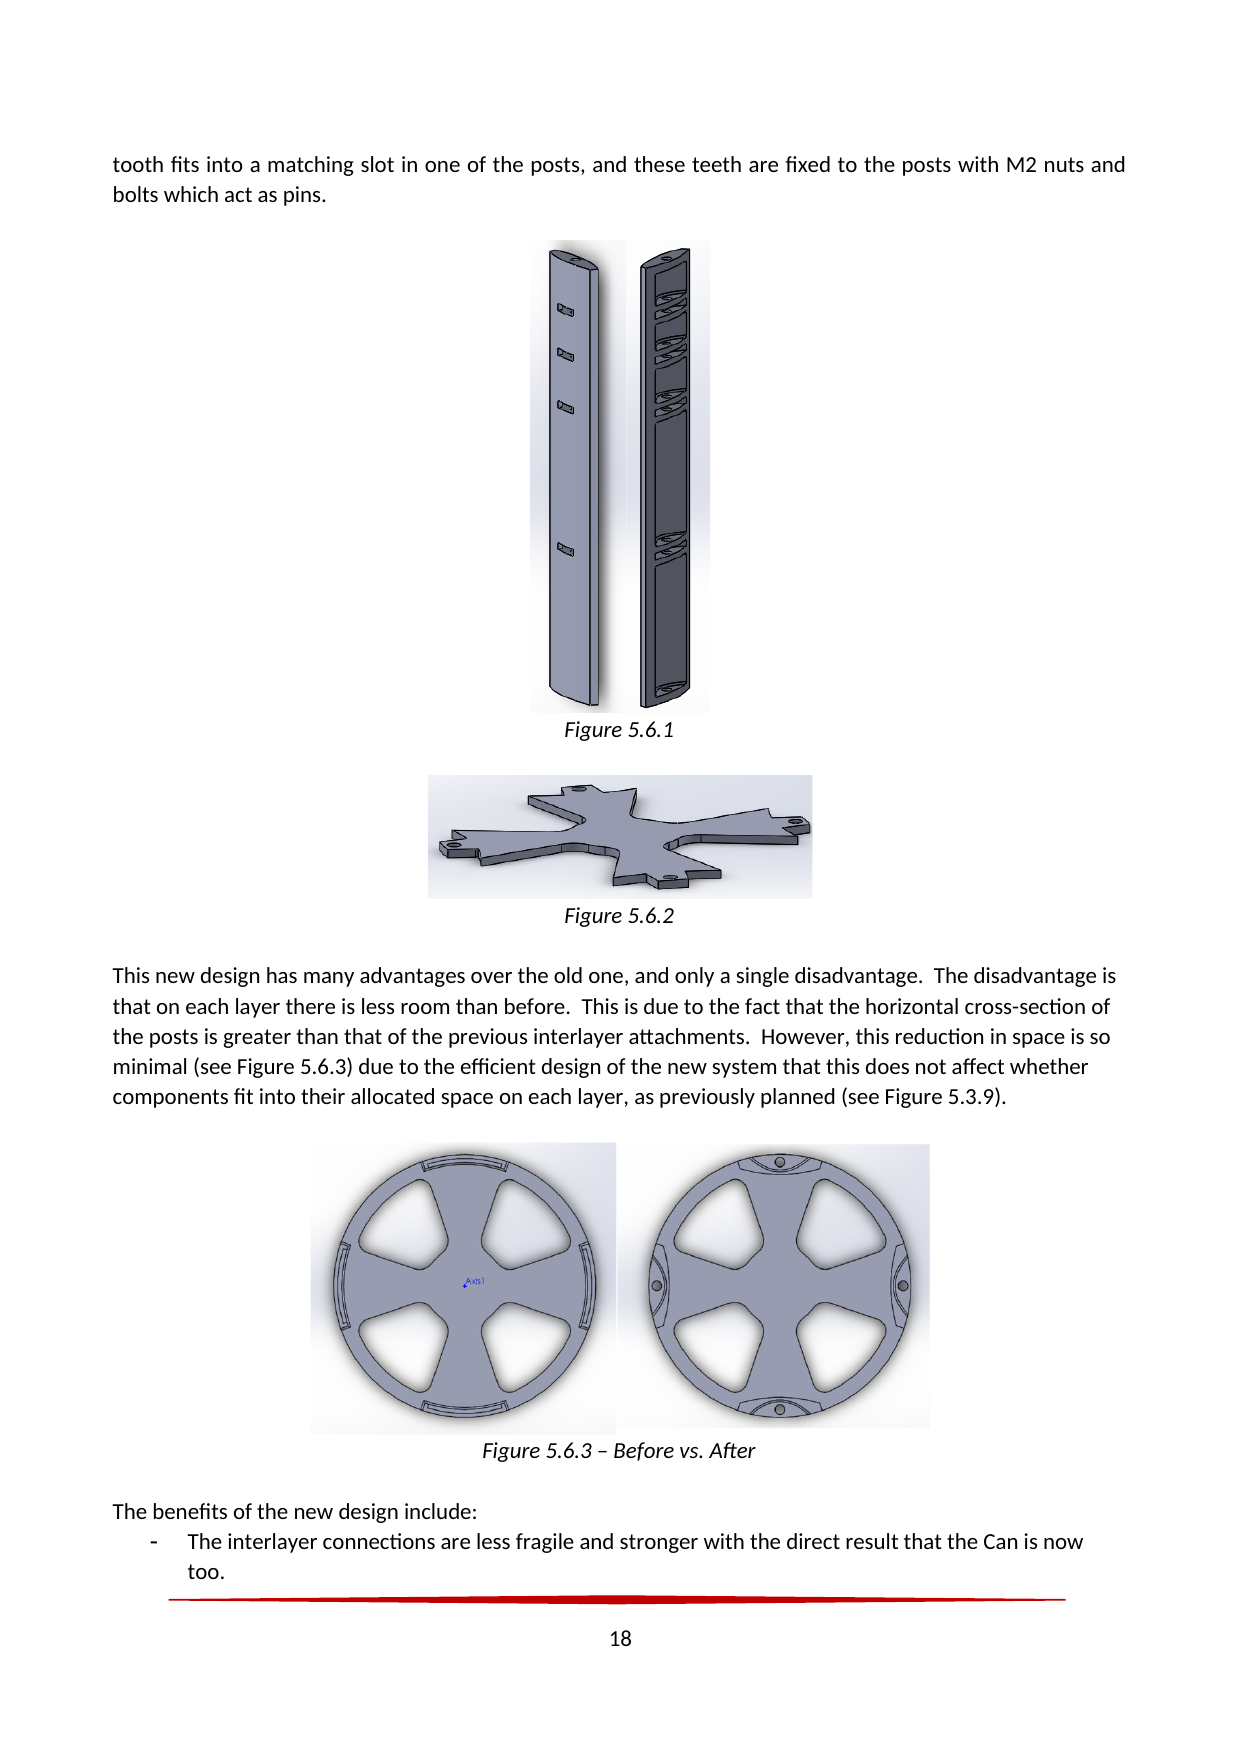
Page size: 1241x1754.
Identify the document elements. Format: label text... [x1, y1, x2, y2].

picture [427, 775, 813, 899]
picture [310, 1142, 930, 1435]
text Figure 5.6.3 – Before vs. After [112, 1436, 1128, 1464]
picture [530, 240, 711, 713]
list The interlayer connections are less fragile and stronger with the direct result that the Can is now too. [150, 1527, 1128, 1585]
text The benefits of the new design include: [112, 1497, 1128, 1525]
text Figure 5.6.1 [112, 715, 1128, 743]
text This new design has many advantages over the old one, and only a single disadvantage. The disadvantage is that on each layer there is less room than before. This is due to the fact that the horizontal cross-section of the posts is greater than that of the previous interlayer attachments. However, this reduction in space is so minimal (see Figure 5.6.3) due to the efficient design of the new system that this does not affect whether components fit into their allocated space on each layer, as previously planned (see Figure 5.3.9). [112, 962, 1128, 1110]
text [112, 150, 1128, 208]
text Figure 5.6.2 [112, 901, 1128, 929]
